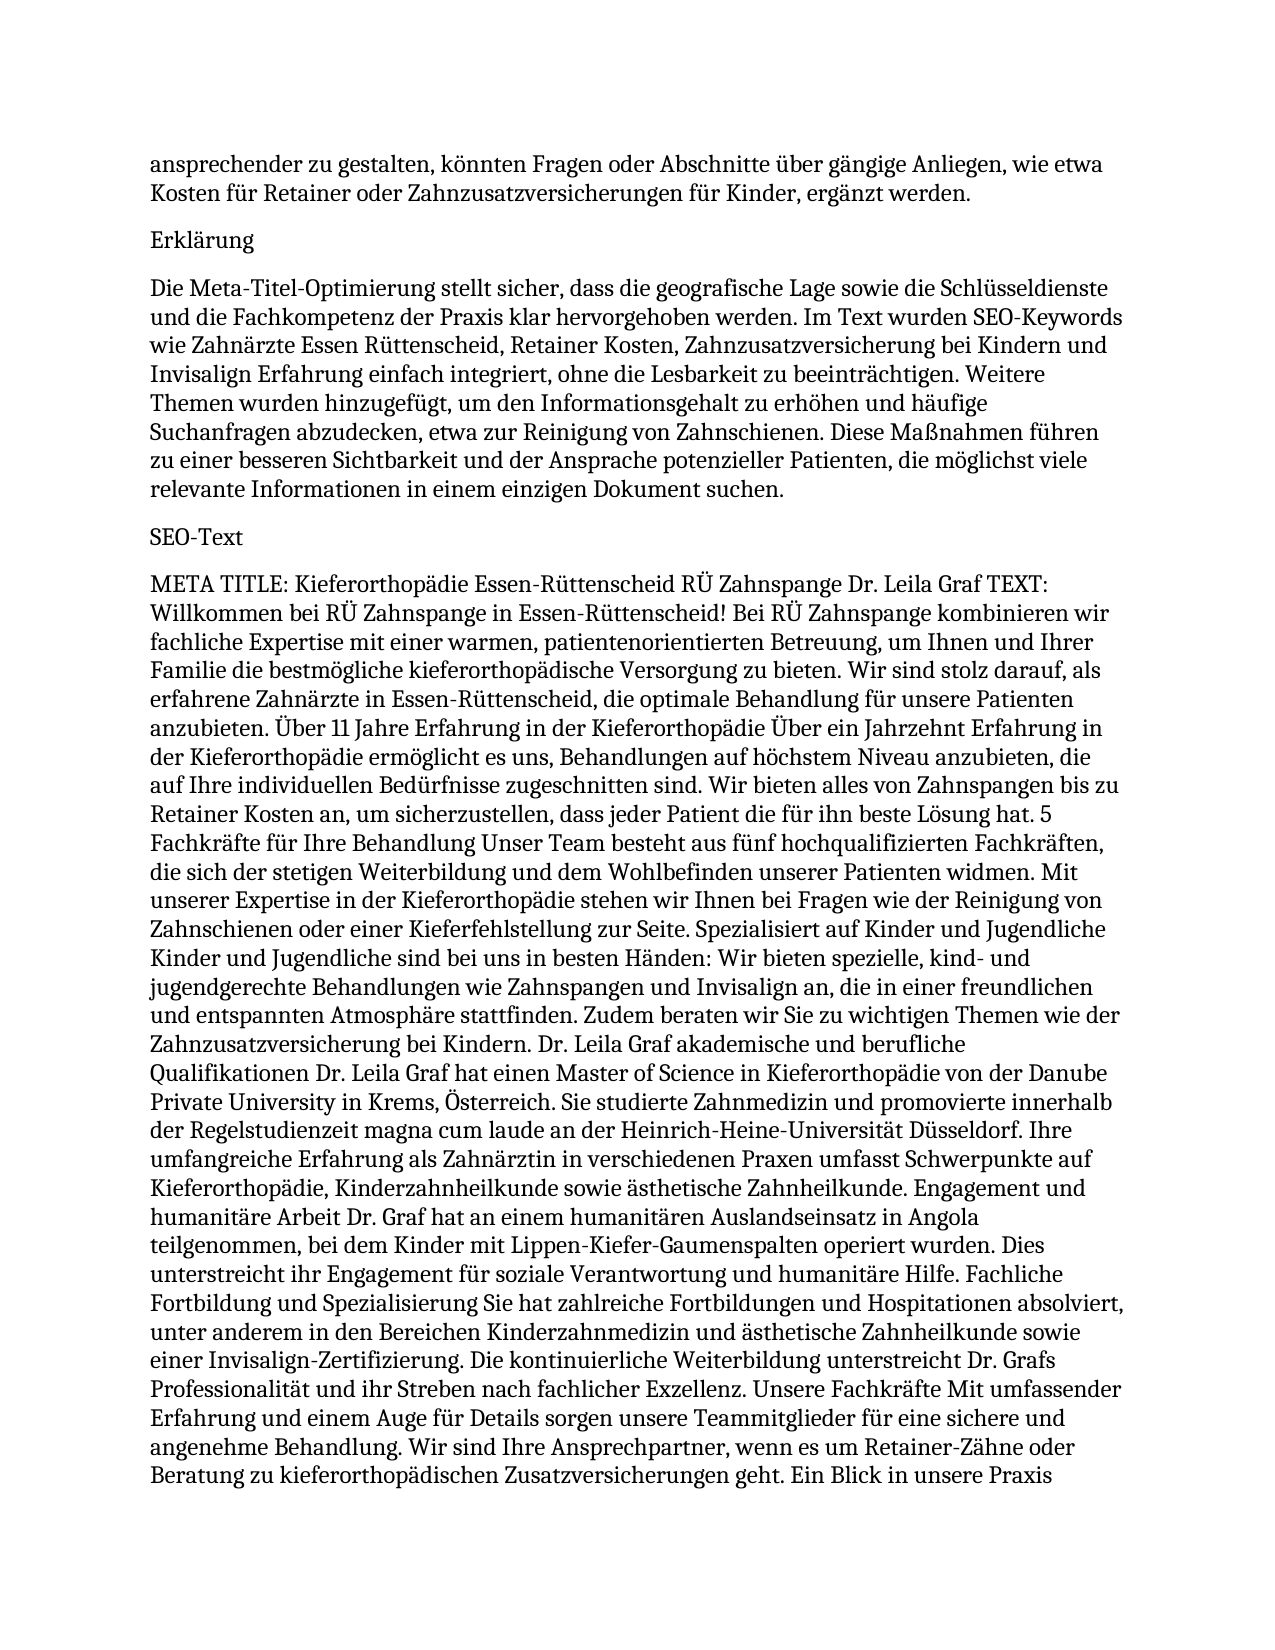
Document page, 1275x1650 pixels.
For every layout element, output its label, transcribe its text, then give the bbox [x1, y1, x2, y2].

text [150, 570, 1125, 1490]
text Die Meta-Titel-Optimierung stellt sicher, dass die geografische Lage sowie die Schlüsseldienste und die Fachkompetenz der Praxis klar hervorgehoben werden. Im Text wurden SEO-Keywords wie Zahnärzte Essen Rüttenscheid, Retainer Kosten, Zahnzusatzversicherung bei Kindern und Invisalign Erfahrung einfach integriert, ohne die Lesbarkeit zu beeinträchtigen. Weitere Themen wurden hinzugefügt, um den Informationsgehalt zu erhöhen und häufige Suchanfragen abzudecken, etwa zur Reinigung von Zahnschienen. Diese Maßnahmen führen zu einer besseren Sichtbarkeit und der Ansprache potenzieller Patienten, die möglichst viele relevante Informationen in einem einzigen Dokument suchen. [150, 274, 1125, 504]
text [150, 150, 1125, 207]
text SEO-Text [150, 522, 1125, 551]
text Erklärung [150, 226, 1125, 255]
